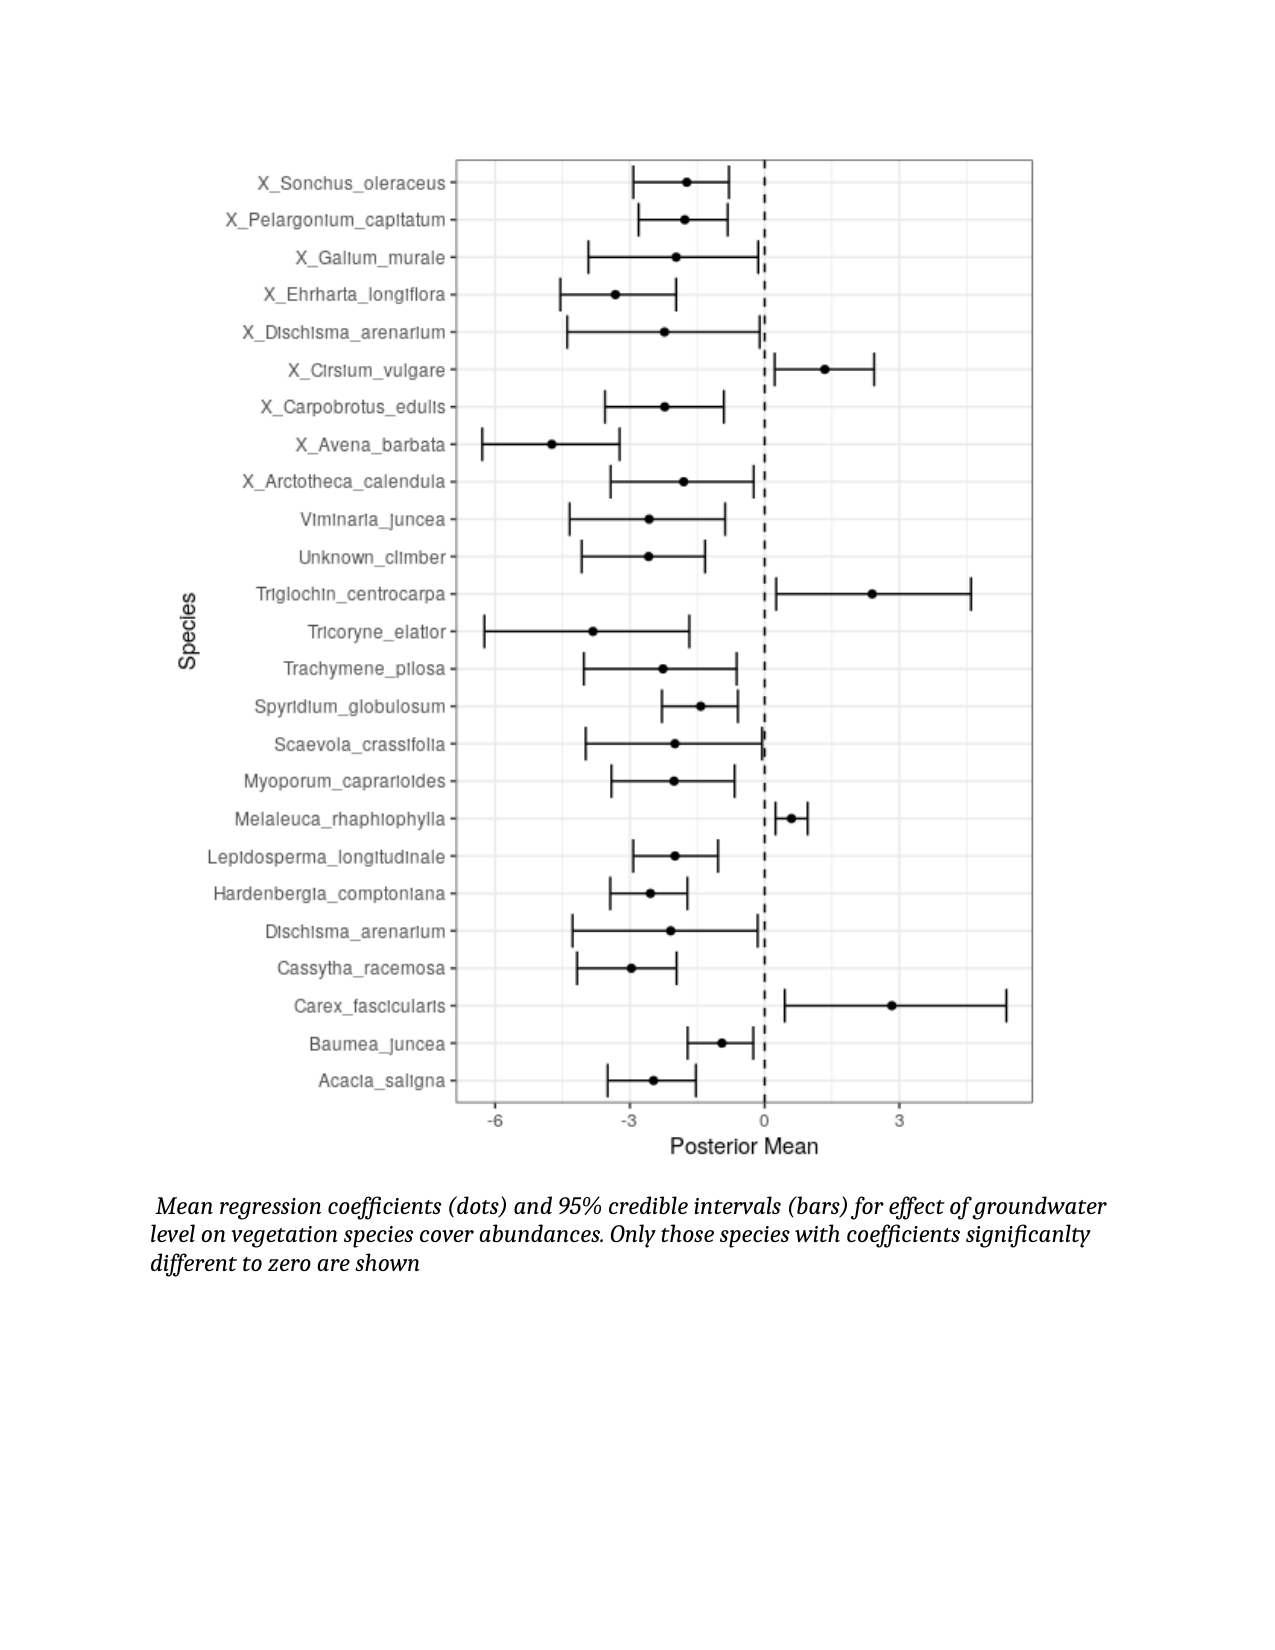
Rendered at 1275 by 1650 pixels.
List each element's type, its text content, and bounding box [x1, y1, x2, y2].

picture [168, 150, 1044, 1171]
text Mean regression coefficients (dots) and 95% credible intervals (bars) for effect of groundwater level on vegetation species cover abundances. Only those species with coefficients significanlty different to zero are shown [150, 1192, 1125, 1278]
